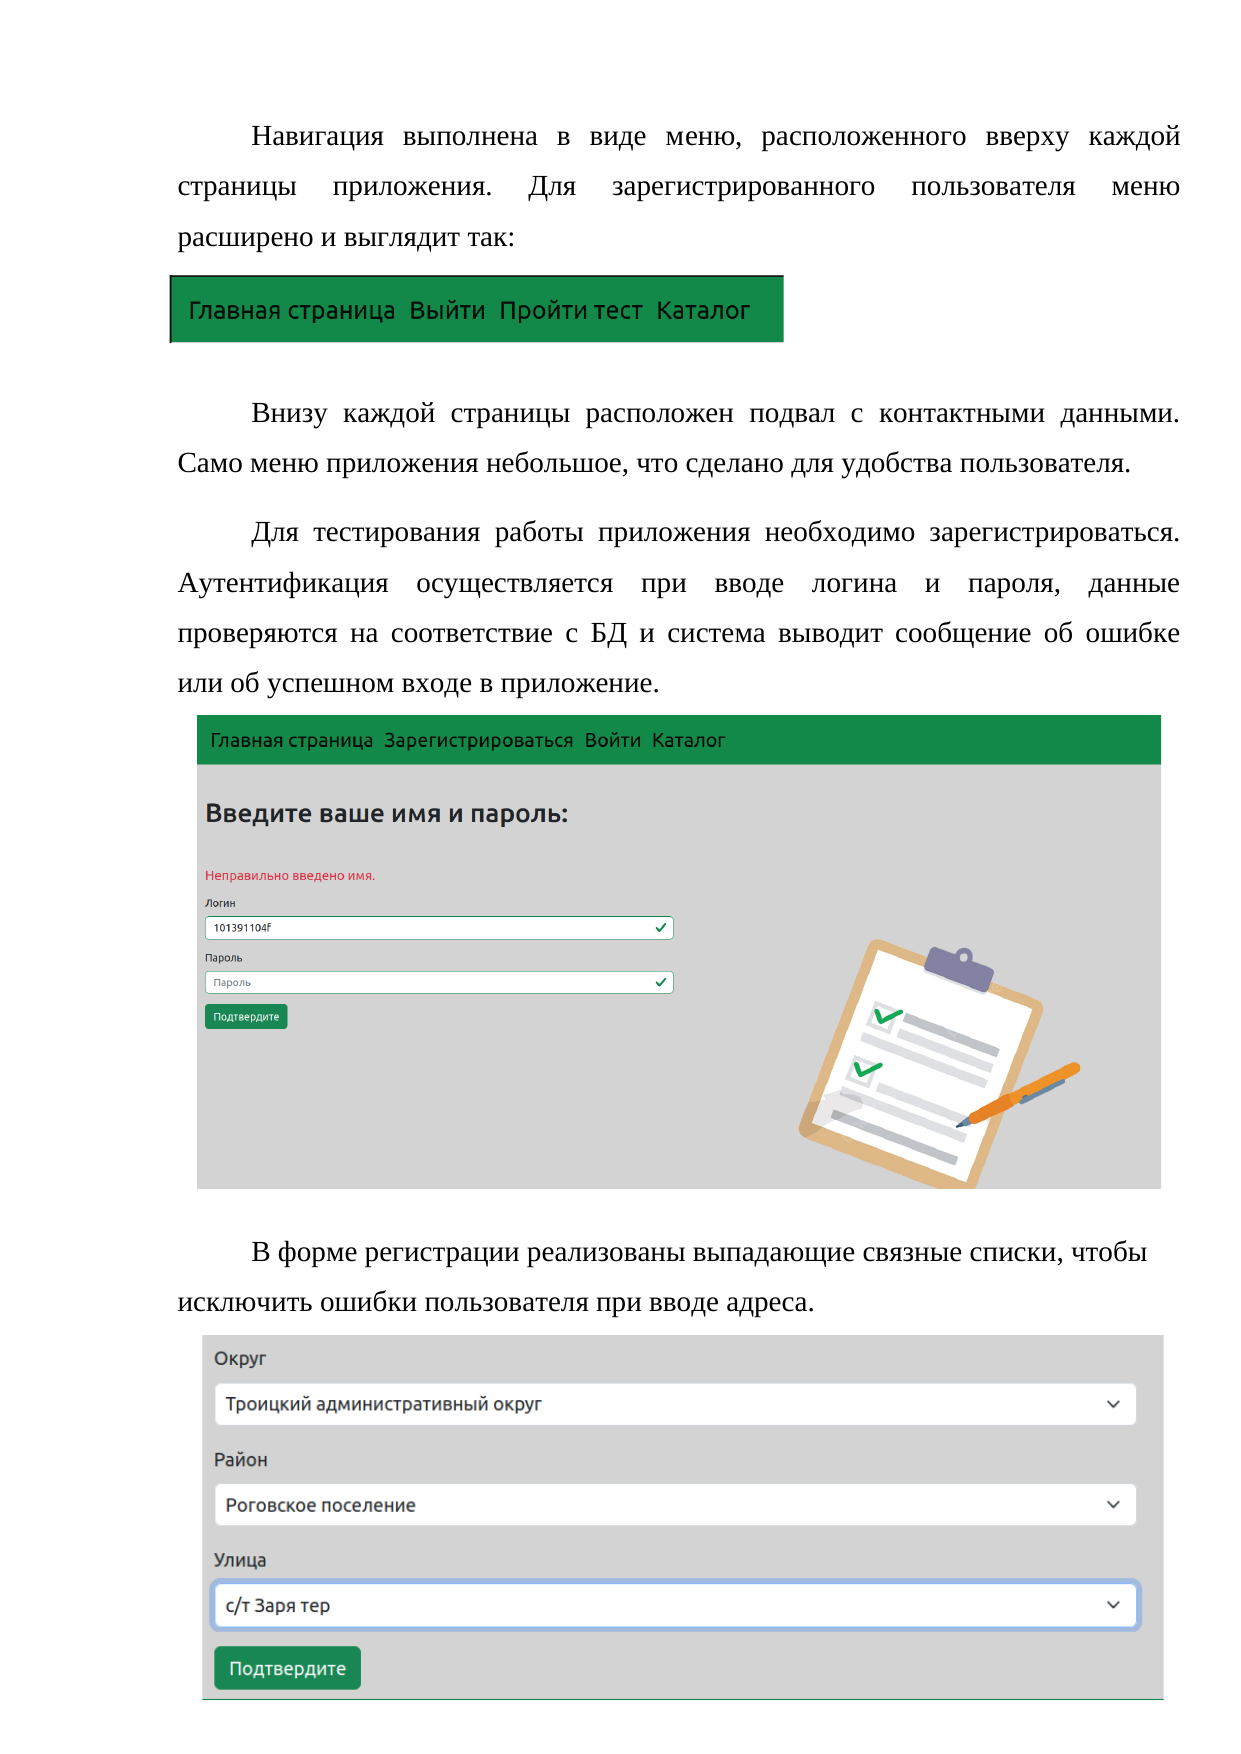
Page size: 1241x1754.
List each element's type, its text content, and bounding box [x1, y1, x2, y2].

picture [169, 275, 784, 343]
text В форме регистрации реализованы выпадающие связные списки, чтобы исключить ошибки пользователя при вводе адреса. [177, 1234, 1181, 1318]
picture [197, 715, 1162, 1189]
text Для тестирования работы приложения необходимо зарегистрироваться. Аутентификация осуществляется при вводе логина и пароля, данные проверяются на соответствие с БД и система выводит сообщение об ошибке или об успешном входе в приложение. [177, 514, 1181, 699]
picture [202, 1335, 1164, 1700]
text Навигация выполнена в виде меню, расположенного вверху каждой страницы приложения. Для зарегистрированного пользователя меню расширено и выглядит так: [177, 118, 1181, 252]
text Внизу каждой страницы расположен подвал с контактными данными. Само меню приложения небольшое, что сделано для удобства пользователя. [177, 288, 1181, 479]
